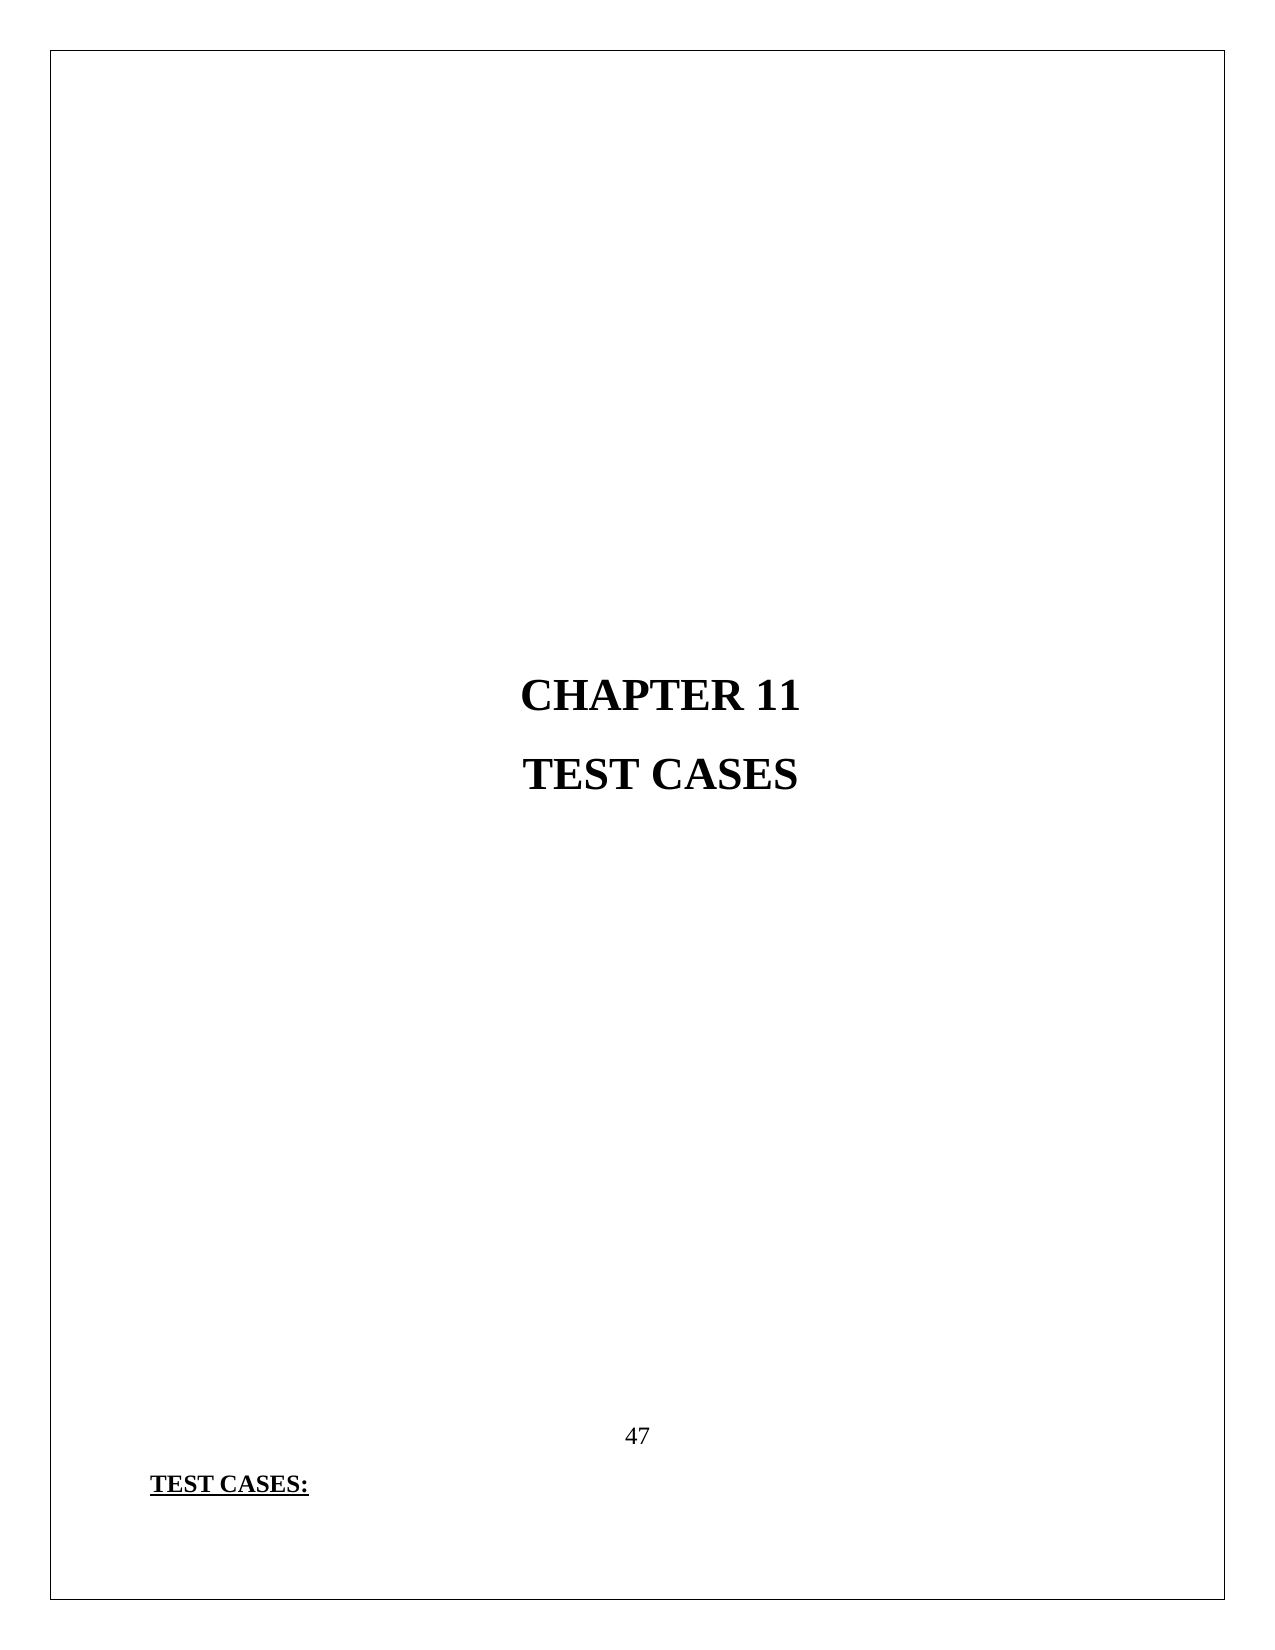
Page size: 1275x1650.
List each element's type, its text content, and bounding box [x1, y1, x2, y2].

text 47 [150, 1421, 1125, 1450]
text CHAPTER 11 [211, 667, 1110, 720]
text TEST CASES [211, 747, 1110, 799]
text TEST CASES: [150, 1469, 1125, 1498]
